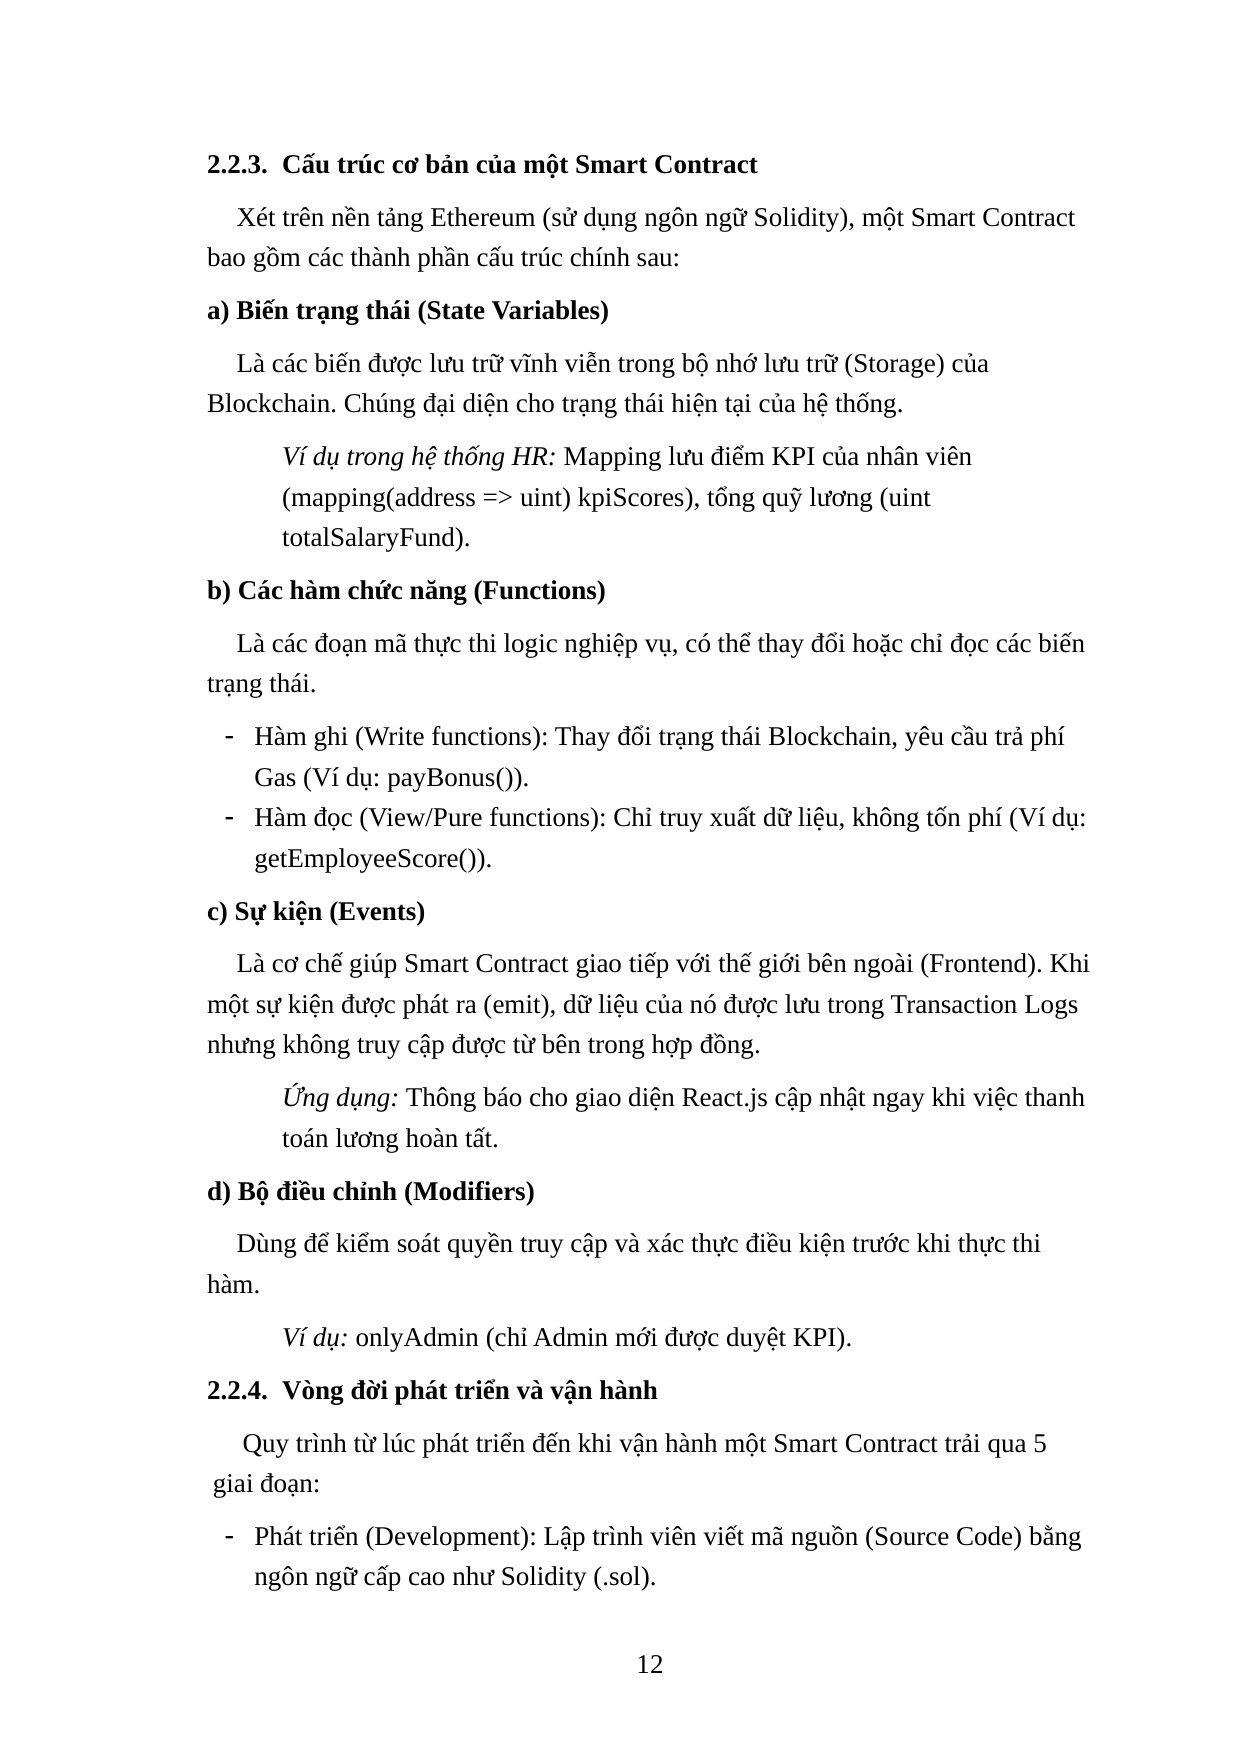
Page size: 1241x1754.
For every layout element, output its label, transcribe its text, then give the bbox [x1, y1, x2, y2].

text Dùng để kiểm soát quyền truy cập và xác thực điều kiện trước khi thực thi hàm. [207, 1227, 1092, 1299]
text Ví dụ: onlyAdmin (chỉ Admin mới được duyệt KPI). [282, 1321, 1092, 1352]
list Hàm ghi (Write functions): Thay đổi trạng thái Blockchain, yêu cầu trả phí Gas (Ví dụ: payBonus()). [224, 720, 1092, 792]
text Là các biến được lưu trữ vĩnh viễn trong bộ nhớ lưu trữ (Storage) của Blockchain. Chúng đại diện cho trạng thái hiện tại của hệ thống. [207, 347, 1092, 418]
text Ví dụ trong hệ thống HR: Mapping lưu điểm KPI của nhân viên (mapping(address => uint) kpiScores), tổng quỹ lương (uint totalSalaryFund). [282, 440, 1092, 552]
subtitle Vòng đời phát triển và vận hành [177, 1374, 1092, 1405]
subtitle d) Bộ điều chỉnh (Modifiers) [207, 1174, 1092, 1206]
subtitle Cấu trúc cơ bản của một Smart Contract [177, 148, 1092, 179]
text Là cơ chế giúp Smart Contract giao tiếp với thế giới bên ngoài (Frontend). Khi một sự kiện được phát ra (emit), dữ liệu của nó được lưu trong Transaction Logs nhưng không truy cập được từ bên trong hợp đồng. [207, 947, 1092, 1059]
text Là các đoạn mã thực thi logic nghiệp vụ, có thể thay đổi hoặc chỉ đọc các biến trạng thái. [207, 627, 1092, 698]
subtitle c) Sự kiện (Events) [207, 894, 1092, 926]
text Quy trình từ lúc phát triển đến khi vận hành một Smart Contract trải qua 5 giai đoạn: [213, 1427, 1092, 1498]
text Xét trên nền tảng Ethereum (sử dụng ngôn ngữ Solidity), một Smart Contract bao gồm các thành phần cấu trúc chính sau: [207, 201, 1092, 272]
text Ứng dụng: Thông báo cho giao diện React.js cập nhật ngay khi việc thanh toán lương hoàn tất. [282, 1081, 1092, 1153]
list Phát triển (Development): Lập trình viên viết mã nguồn (Source Code) bằng ngôn ngữ cấp cao như Solidity (.sol). [224, 1520, 1092, 1592]
subtitle b) Các hàm chức năng (Functions) [207, 574, 1092, 605]
list Hàm đọc (View/Pure functions): Chỉ truy xuất dữ liệu, không tốn phí (Ví dụ: getEmployeeScore()). [224, 801, 1092, 873]
subtitle a) Biến trạng thái (State Variables) [207, 294, 1092, 325]
